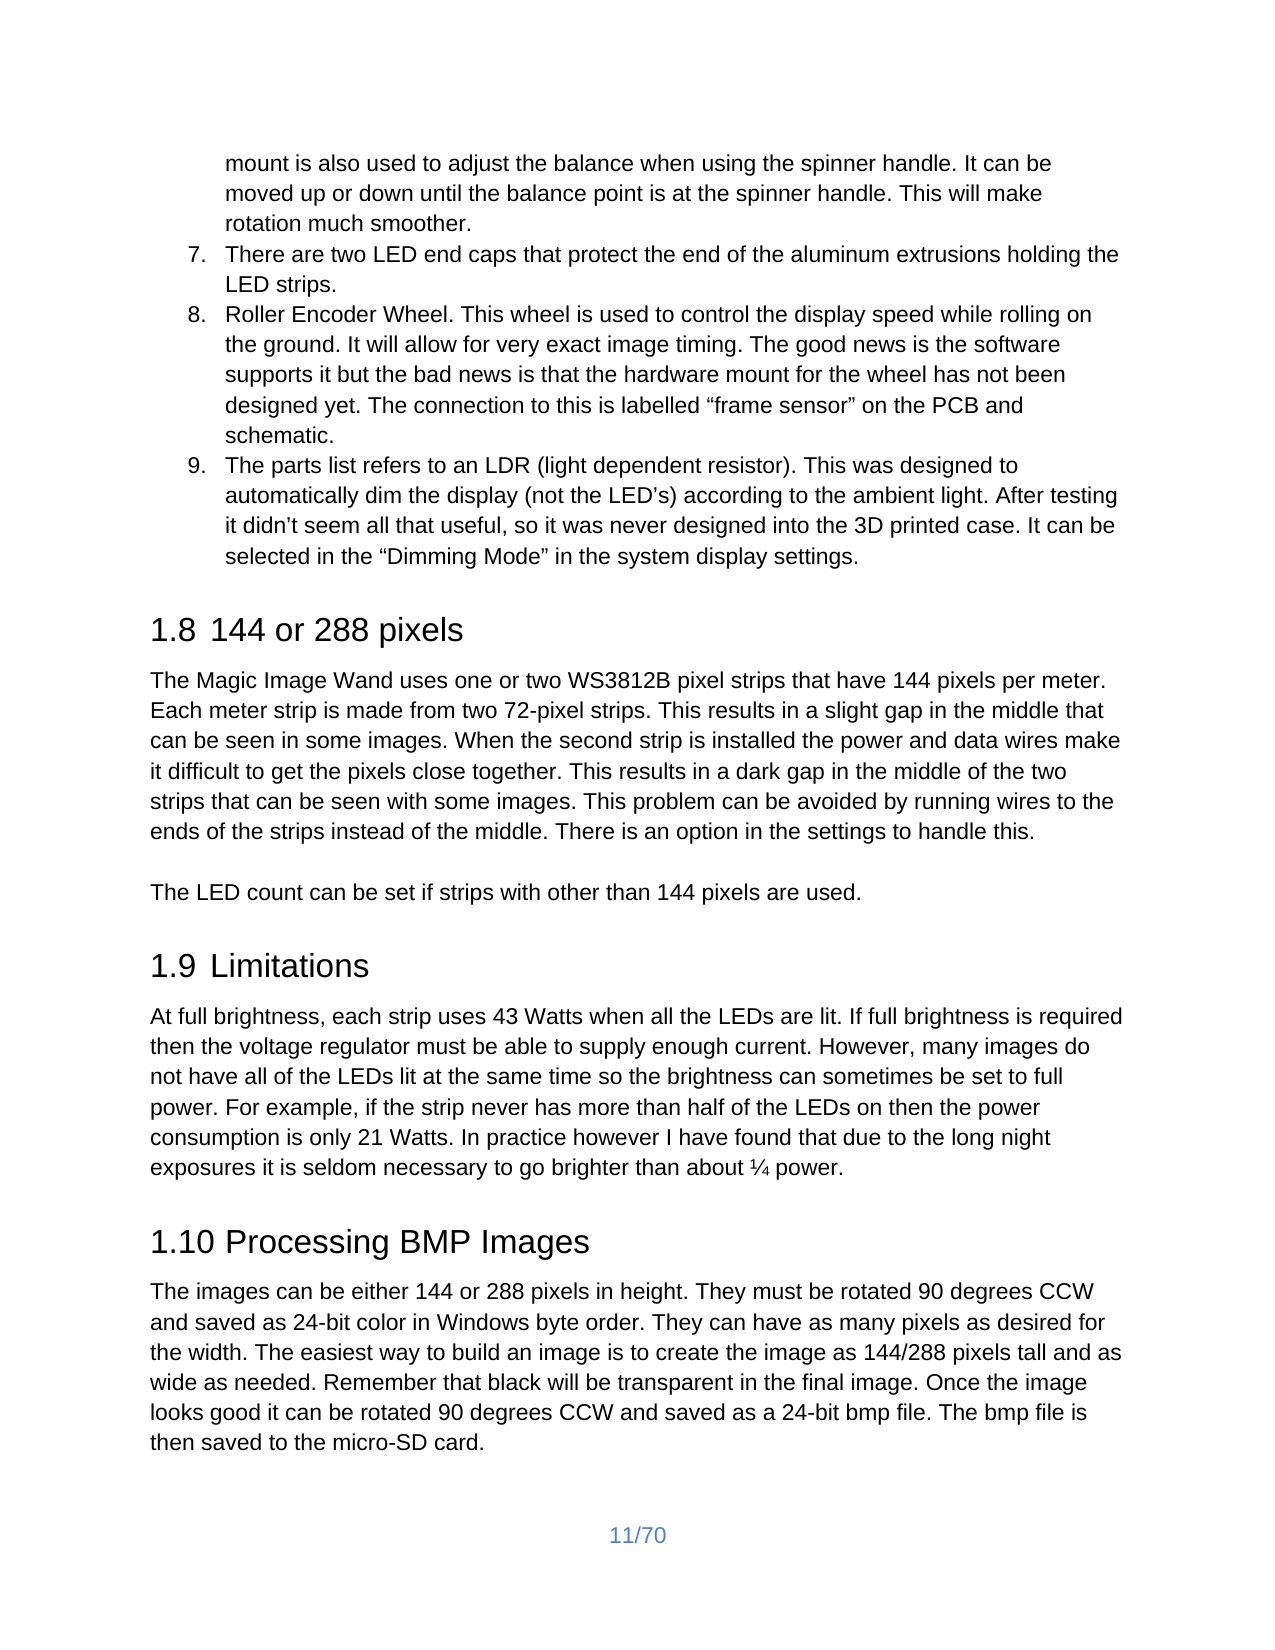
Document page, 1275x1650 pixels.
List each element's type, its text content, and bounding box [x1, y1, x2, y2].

subtitle 144 or 288 pixels [150, 610, 1125, 649]
subtitle Limitations [150, 946, 1125, 985]
text The images can be either 144 or 288 pixels in height. They must be rotated 90 degrees CCW and saved as 24-bit color in Windows byte order. They can have as many pixels as desired for the width. The easiest way to build an image is to create the image as 144/288 pixels tall and as wide as needed. Remember that black will be transparent in the final image. Once the image looks good it can be rotated 90 degrees CCW and saved as a 24-bit bmp file. The bmp file is then saved to the micro-SD card. [150, 1278, 1125, 1456]
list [187, 150, 1125, 237]
list The parts list refers to an LDR (light dependent resistor). This was designed to automatically dim the display (not the LED’s) according to the ambient light. After testing it didn’t seem all that useful, so it was never designed into the 3D printed case. It can be selected in the “Dimming Mode” in the system display settings. [187, 452, 1125, 569]
subtitle Processing BMP Images [150, 1222, 1125, 1260]
text The Magic Image Wand uses one or two WS3812B pixel strips that have 144 pixels per meter. Each meter strip is made from two 72-pixel strips. This results in a slight gap in the middle that can be seen in some images. When the second strip is installed the power and data wires make it difficult to get the pixels close together. This results in a dark gap in the middle of the two strips that can be seen with some images. This problem can be avoided by running wires to the ends of the strips instead of the middle. There is an option in the settings to handle this. [150, 667, 1125, 844]
list Roller Encoder Wheel. This wheel is used to control the display speed while rolling on the ground. It will allow for very exact image timing. The good news is the software supports it but the bad news is that the hardware mount for the wheel has not been designed yet. The connection to this is labelled “frame sensor” on the PCB and schematic. [187, 301, 1125, 448]
text At full brightness, each strip uses 43 Watts when all the LEDs are lit. If full brightness is required then the voltage regulator must be able to supply enough current. However, many images do not have all of the LEDs lit at the same time so the brightness can sometimes be set to full power. For example, if the strip never has more than half of the LEDs on then the power consumption is only 21 Watts. In practice however I have found that due to the long night exposures it is seldom necessary to go brighter than about ¼ power. [150, 1003, 1125, 1180]
text The LED count can be set if strips with other than 144 pixels are used. [150, 878, 1125, 905]
list There are two LED end caps that protect the end of the aluminum extrusions holding the LED strips. [187, 241, 1125, 297]
